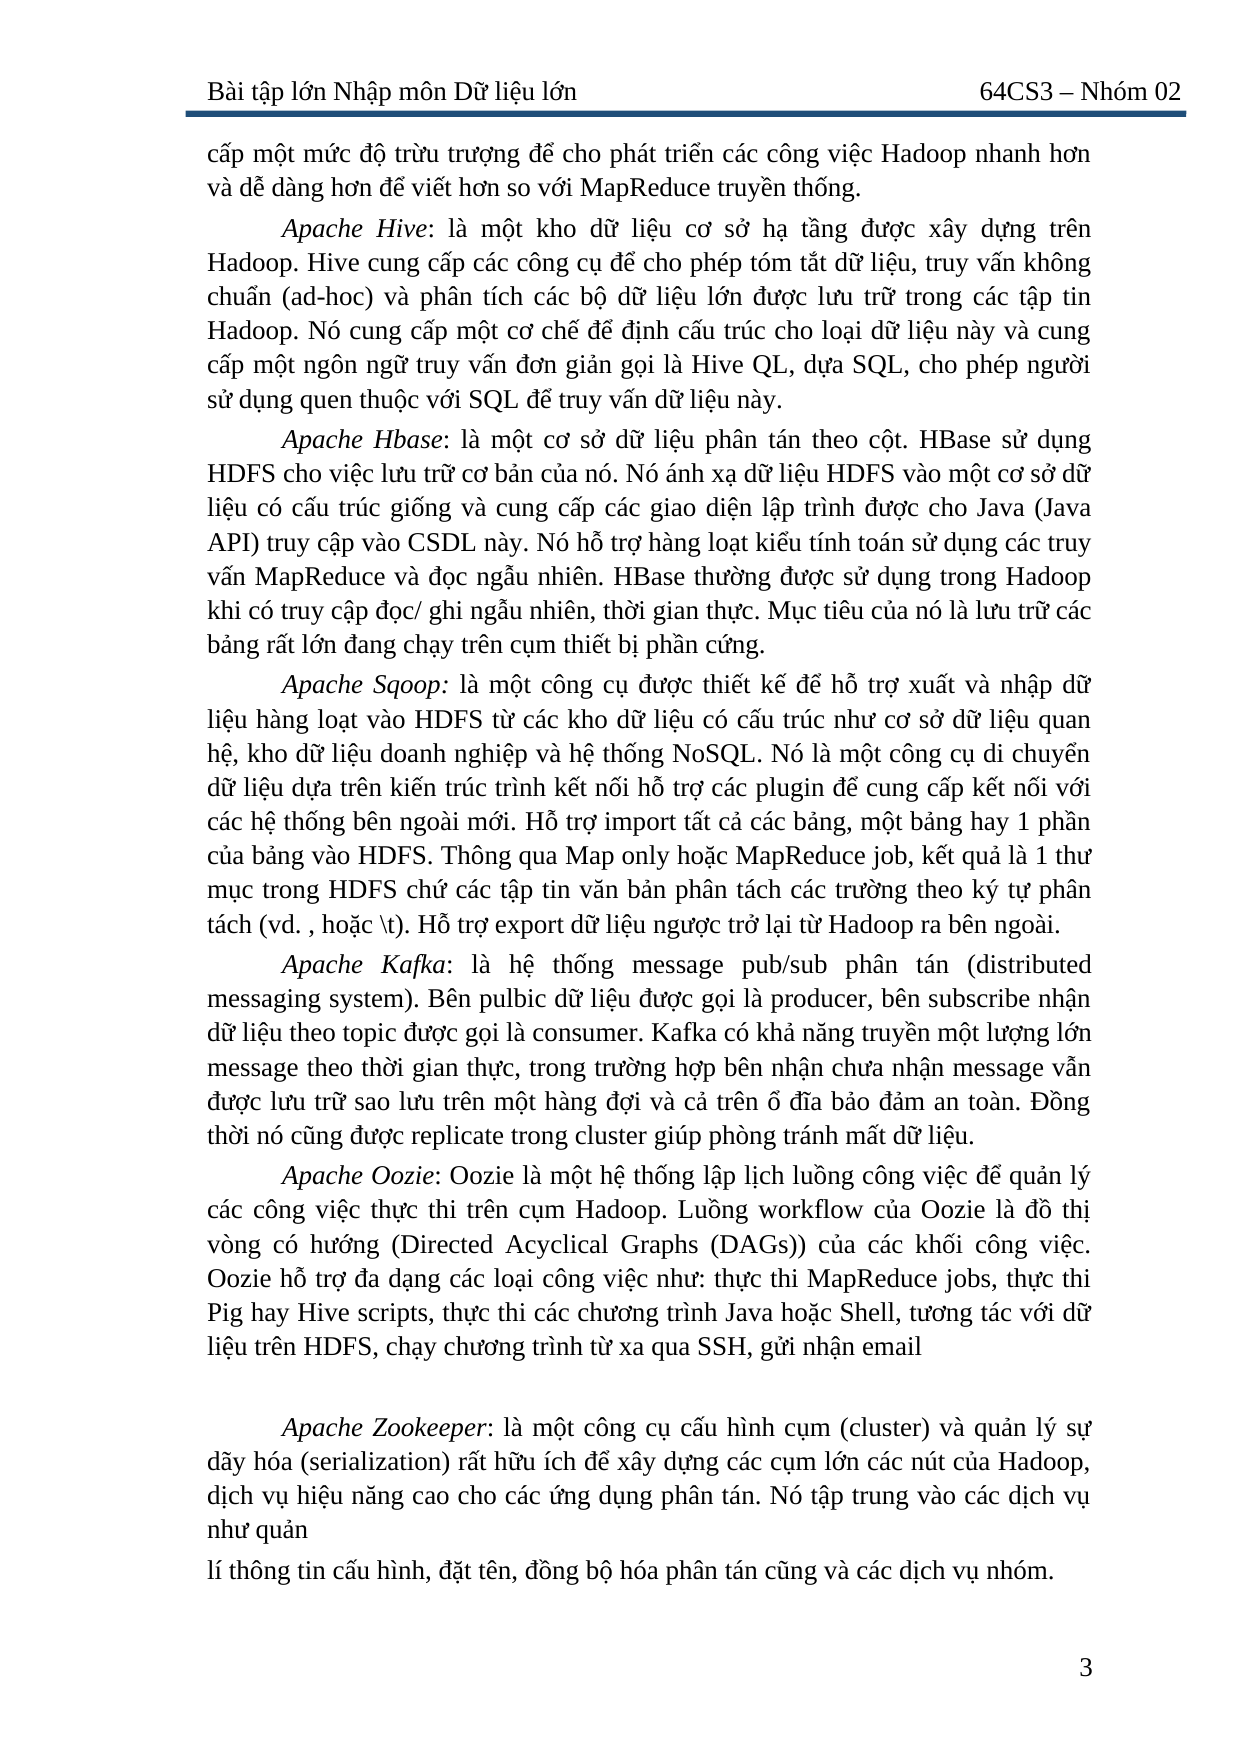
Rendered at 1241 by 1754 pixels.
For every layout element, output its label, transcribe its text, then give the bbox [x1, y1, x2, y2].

text Apache Hive: là một kho dữ liệu cơ sở hạ tầng được xây dựng trên Hadoop. Hive cung cấp các công cụ để cho phép tóm tắt dữ liệu, truy vấn không chuẩn (ad-hoc) và phân tích các bộ dữ liệu lớn được lưu trữ trong các tập tin Hadoop. Nó cung cấp một cơ chế để định cấu trúc cho loại dữ liệu này và cung cấp một ngôn ngữ truy vấn đơn giản gọi là Hive QL, dựa SQL, cho phép người sử dụng quen thuộc với SQL để truy vấn dữ liệu này. [207, 212, 1092, 414]
text lí thông tin cấu hình, đặt tên, đồng bộ hóa phân tán cũng và các dịch vụ nhóm. [207, 1554, 1092, 1585]
text Apache Kafka: là hệ thống message pub/sub phân tán (distributed messaging system). Bên pulbic dữ liệu được gọi là producer, bên subscribe nhận dữ liệu theo topic được gọi là consumer. Kafka có khả năng truyền một lượng lớn message theo thời gian thực, trong trường hợp bên nhận chưa nhận message vẫn được lưu trữ sao lưu trên một hàng đợi và cả trên ổ đĩa bảo đảm an toàn. Đồng thời nó cũng được replicate trong cluster giúp phòng tránh mất dữ liệu. [207, 948, 1092, 1150]
text Apache Oozie: Oozie là một hệ thống lập lịch luồng công việc để quản lý các công việc thực thi trên cụm Hadoop. Luồng workflow của Oozie là đồ thị vòng có hướng (Directed Acyclical Graphs (DAGs)) của các khối công việc. Oozie hỗ trợ đa dạng các loại công việc như: thực thi MapReduce jobs, thực thi Pig hay Hive scripts, thực thi các chương trình Java hoặc Shell, tương tác với dữ liệu trên HDFS, chạy chương trình từ xa qua SSH, gửi nhận email [207, 1159, 1092, 1361]
text Apache Zookeeper: là một công cụ cấu hình cụm (cluster) và quản lý sự dãy hóa (serialization) rất hữu ích để xây dựng các cụm lớn các nút của Hadoop, dịch vụ hiệu năng cao cho các ứng dụng phân tán. Nó tập trung vào các dịch vụ như quản [207, 1411, 1092, 1545]
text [207, 137, 1092, 203]
text Apache Hbase: là một cơ sở dữ liệu phân tán theo cột. HBase sử dụng HDFS cho việc lưu trữ cơ bản của nó. Nó ánh xạ dữ liệu HDFS vào một cơ sở dữ liệu có cấu trúc giống và cung cấp các giao diện lập trình được cho Java (Java API) truy cập vào CSDL này. Nó hỗ trợ hàng loạt kiểu tính toán sử dụng các truy vấn MapReduce và đọc ngẫu nhiên. HBase thường được sử dụng trong Hadoop khi có truy cập đọc/ ghi ngẫu nhiên, thời gian thực. Mục tiêu của nó là lưu trữ các bảng rất lớn đang chạy trên cụm thiết bị phần cứng. [207, 423, 1092, 659]
text Apache Sqoop: là một công cụ được thiết kế để hỗ trợ xuất và nhập dữ liệu hàng loạt vào HDFS từ các kho dữ liệu có cấu trúc như cơ sở dữ liệu quan hệ, kho dữ liệu doanh nghiệp và hệ thống NoSQL. Nó là một công cụ di chuyển dữ liệu dựa trên kiến ​​trúc trình kết nối hỗ trợ các plugin để cung cấp kết nối với các hệ thống bên ngoài mới. Hỗ trợ import tất cả các bảng, một bảng hay 1 phần của bảng vào HDFS. Thông qua Map only hoặc MapReduce job, kết quả là 1 thư mục trong HDFS chứ các tập tin văn bản phân tách các trường theo ký tự phân tách (vd. , hoặc \t). Hỗ trợ export dữ liệu ngược trở lại từ Hadoop ra bên ngoài. [207, 668, 1092, 939]
